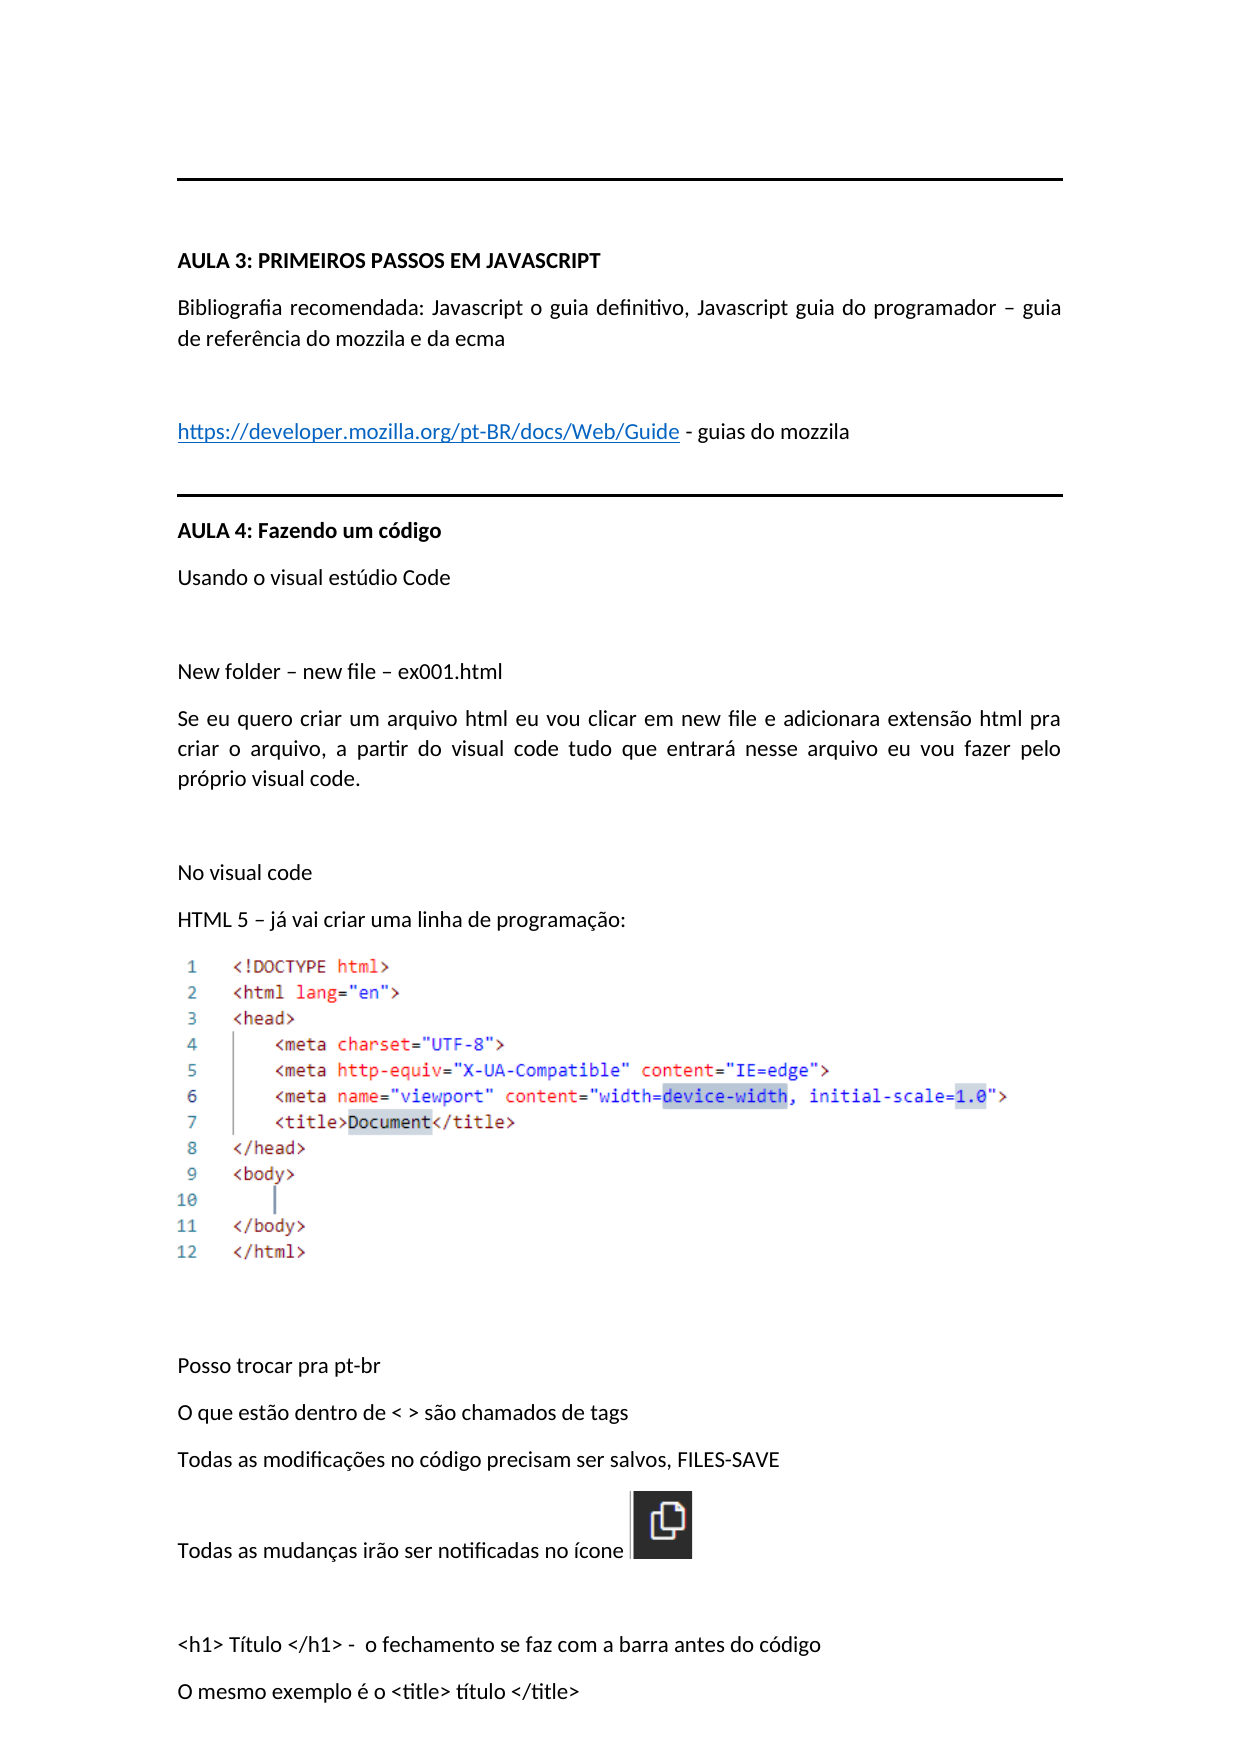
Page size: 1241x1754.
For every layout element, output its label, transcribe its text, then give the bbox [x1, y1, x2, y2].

text <h1> Título </h1> - o fechamento se faz com a barra antes do código [177, 1630, 1063, 1658]
picture [629, 1491, 693, 1559]
text Se eu quero criar um arquivo html eu vou clicar em new file e adicionara extensão html pra criar o arquivo, a partir do visual code tudo que entrará nesse arquivo eu vou fazer pelo próprio visual code. [177, 704, 1063, 792]
text AULA 4: Fazendo um código [177, 516, 1063, 544]
text Todas as modificações no código precisam ser salvos, FILES-SAVE [177, 1445, 1063, 1473]
text HTML 5 – já vai criar uma linha de programação: [177, 905, 1063, 933]
text https://developer.mozilla.org/pt-BR/docs/Web/Guide - guias do mozzila [177, 417, 1063, 445]
text Bibliografia recomendada: Javascript o guia definitivo, Javascript guia do programador – guia de referência do mozzila e da ecma [177, 293, 1063, 352]
text Usando o visual estúdio Code [177, 563, 1063, 591]
picture [177, 951, 1063, 1333]
text New folder – new file – ex001.html [177, 657, 1063, 685]
text O que estão dentro de < > são chamados de tags [177, 1398, 1063, 1426]
text O mesmo exemplo é o <title> título </title> [177, 1677, 1063, 1705]
text AULA 3: PRIMEIROS PASSOS EM JAVASCRIPT [177, 247, 1063, 274]
text Todas as mudanças irão ser notificadas no ícone [177, 1492, 1063, 1564]
text Posso trocar pra pt-br [177, 1351, 1063, 1379]
text No visual code [177, 858, 1063, 886]
